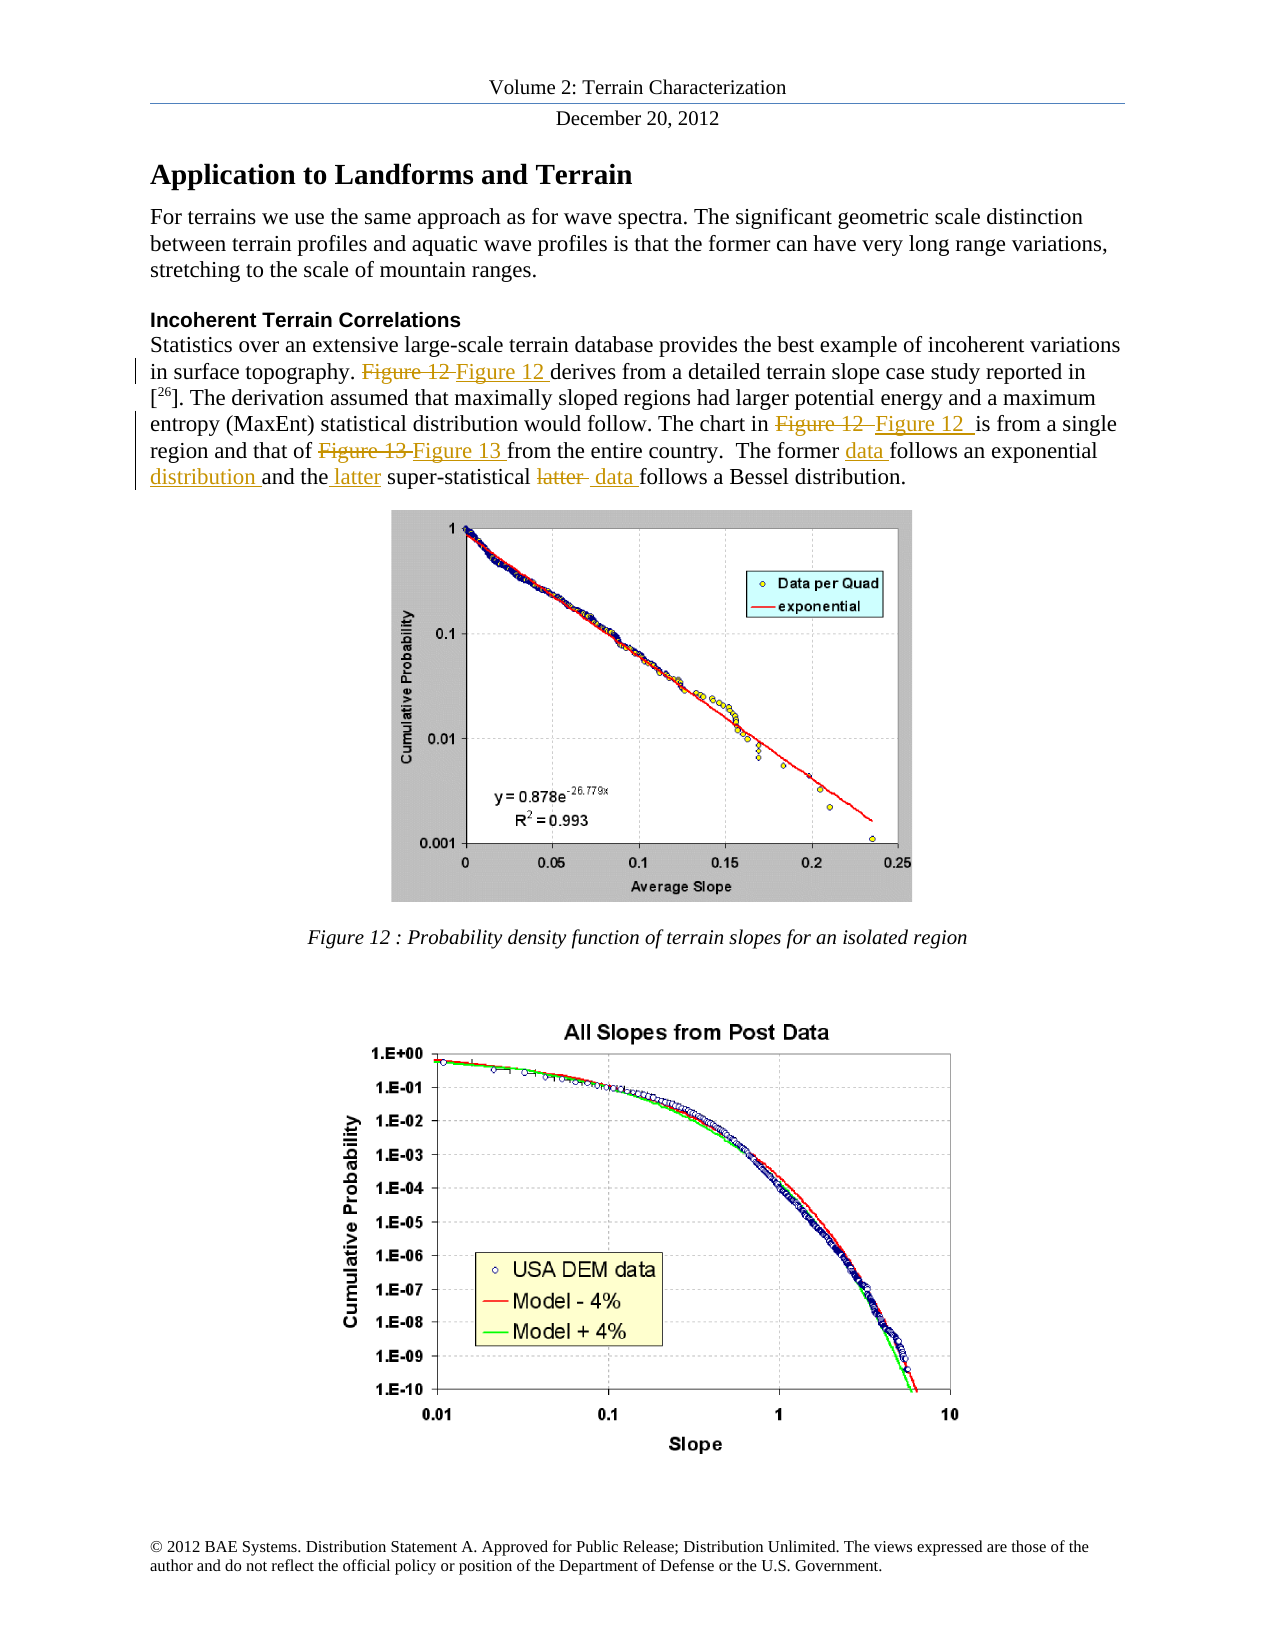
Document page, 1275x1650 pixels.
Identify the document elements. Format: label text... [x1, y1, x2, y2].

text For terrains we use the same approach as for wave spectra. The significant geometric scale distinction between terrain profiles and aquatic wave profiles is that the former can have very long range variations, stretching to the scale of mountain ranges. [150, 203, 1125, 282]
picture [337, 1006, 967, 1457]
subtitle Incoherent Terrain Correlations [150, 307, 1125, 331]
text Statistics over an extensive large-scale terrain database provides the best example of incoherent variations in surface topography. derives from a detailed terrain slope case study reported in []. The derivation assumed that maximally sloped regions had larger potential energy and a maximum entropy (MaxEnt) statistical distribution would follow. The chart in is from a single region and that of from the entire country. The former follows an exponential and the super-statistical follows a Bessel distribution. [150, 331, 1125, 489]
subtitle Application to Landforms and Terrain [150, 157, 1125, 191]
picture [391, 510, 913, 902]
